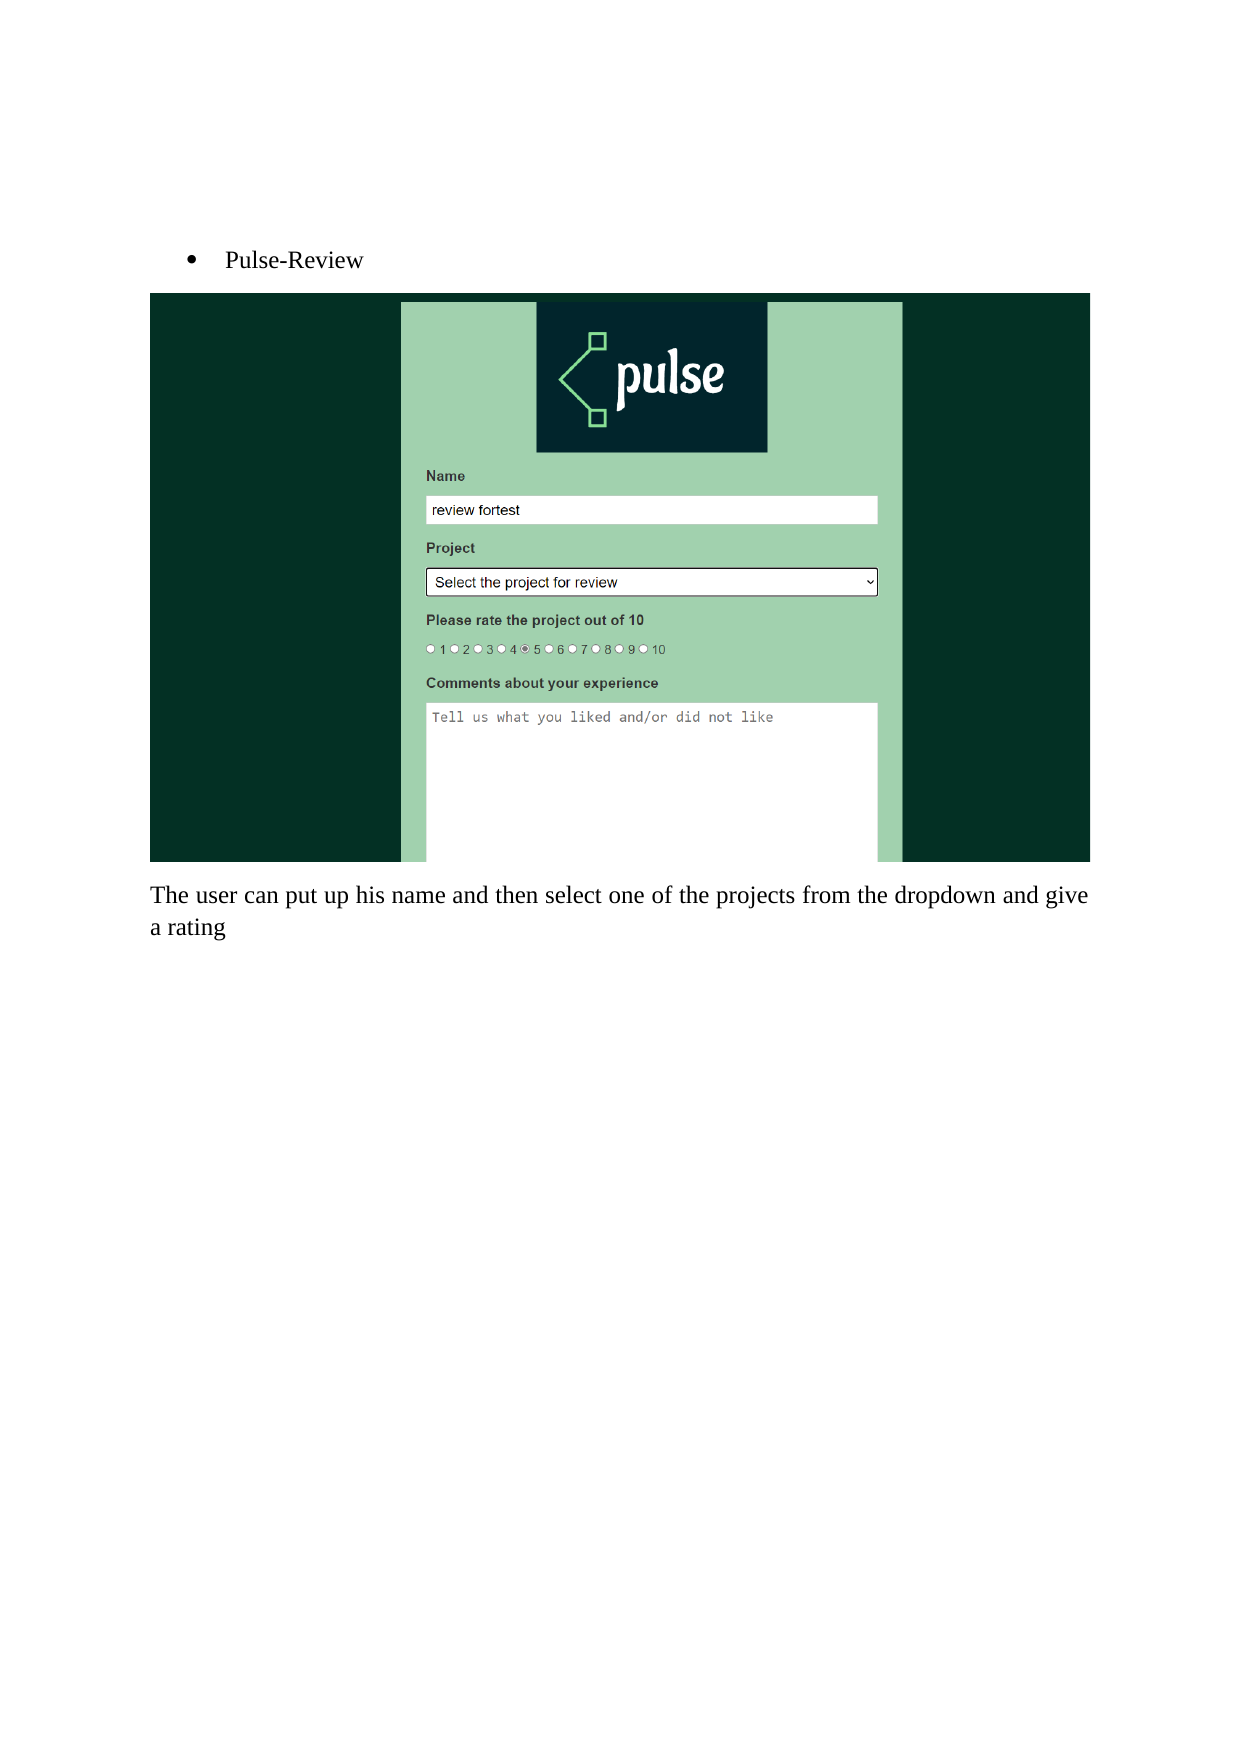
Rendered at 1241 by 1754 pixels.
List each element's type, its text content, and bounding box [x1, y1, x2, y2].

list Pulse-Review [187, 245, 1090, 274]
text The user can put up his name and then select one of the projects from the dropdown and give a rating [150, 881, 1090, 940]
picture [150, 293, 1091, 862]
